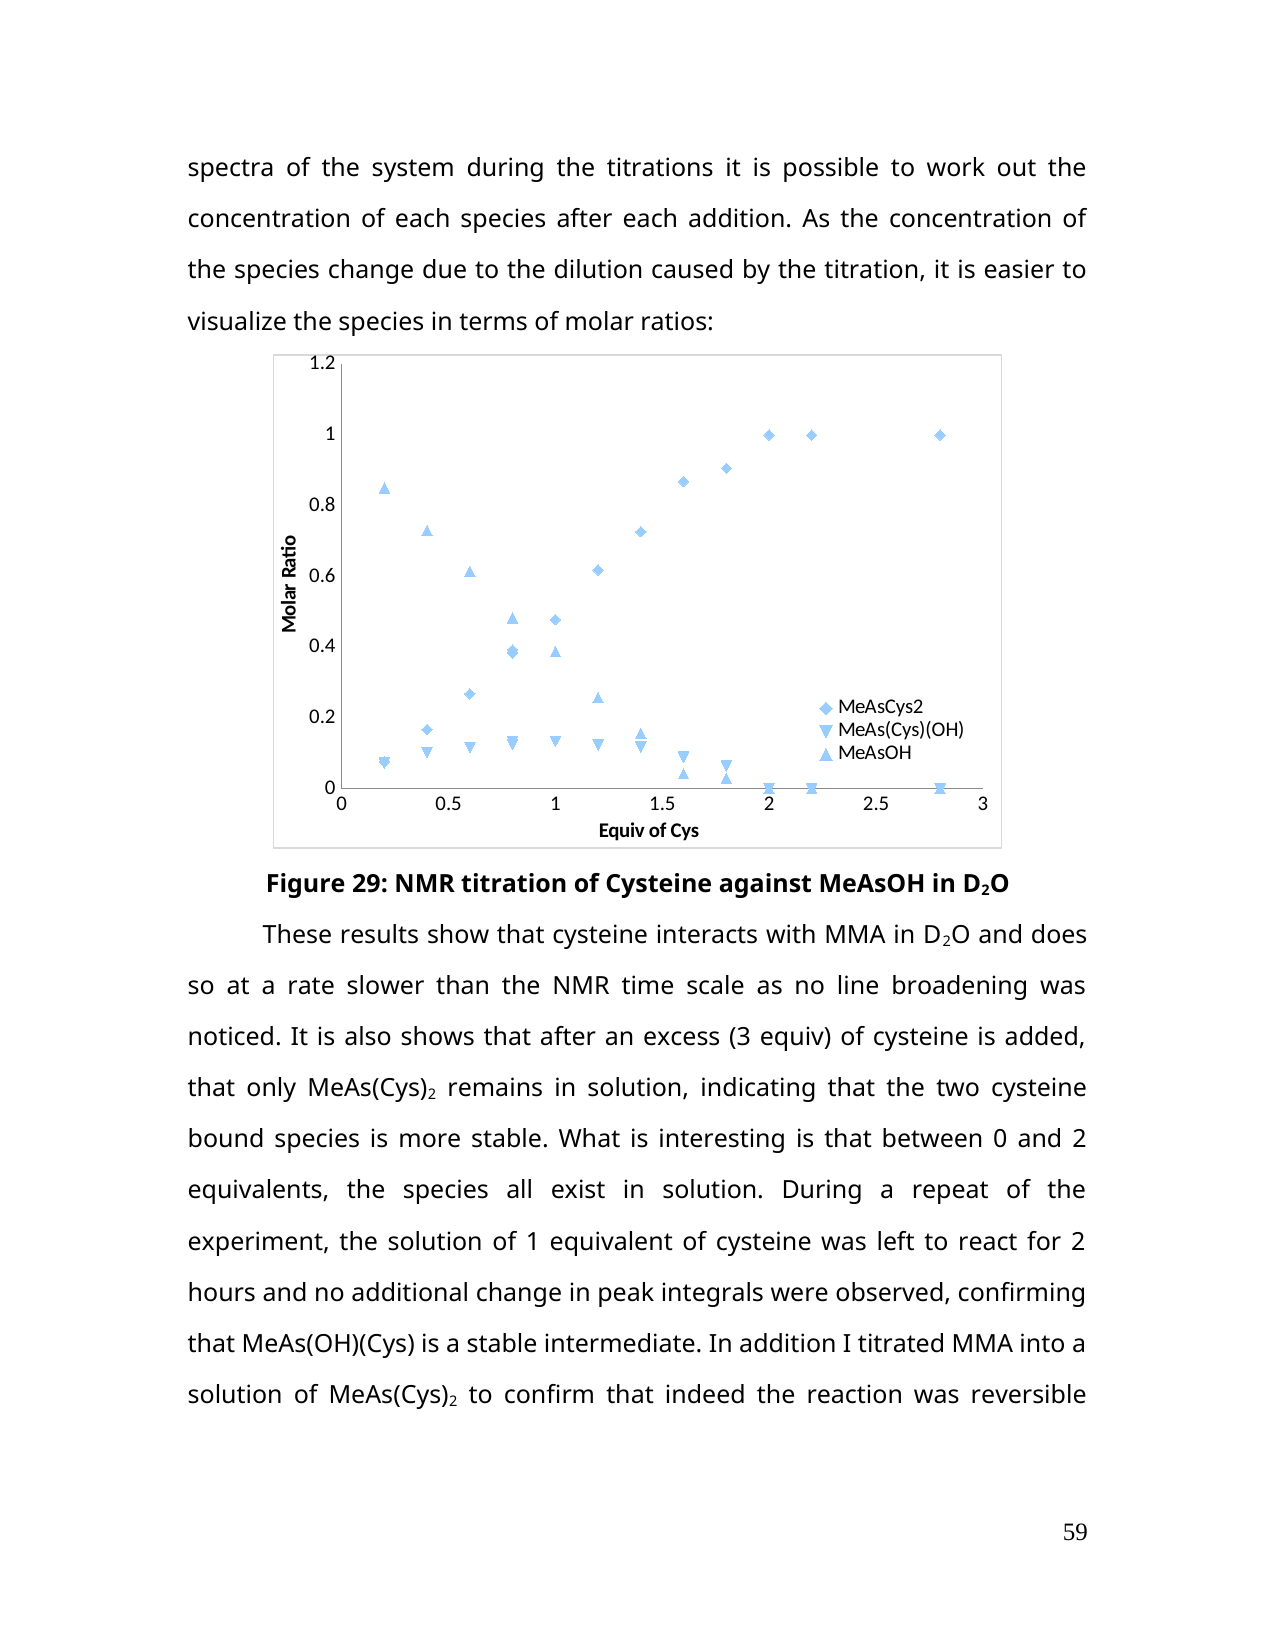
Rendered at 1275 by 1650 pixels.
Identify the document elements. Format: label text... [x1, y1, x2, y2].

text Figure 29: NMR titration of Cysteine against MeAsOH in D2O [187, 866, 1087, 900]
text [187, 150, 1087, 337]
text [187, 917, 1087, 1410]
